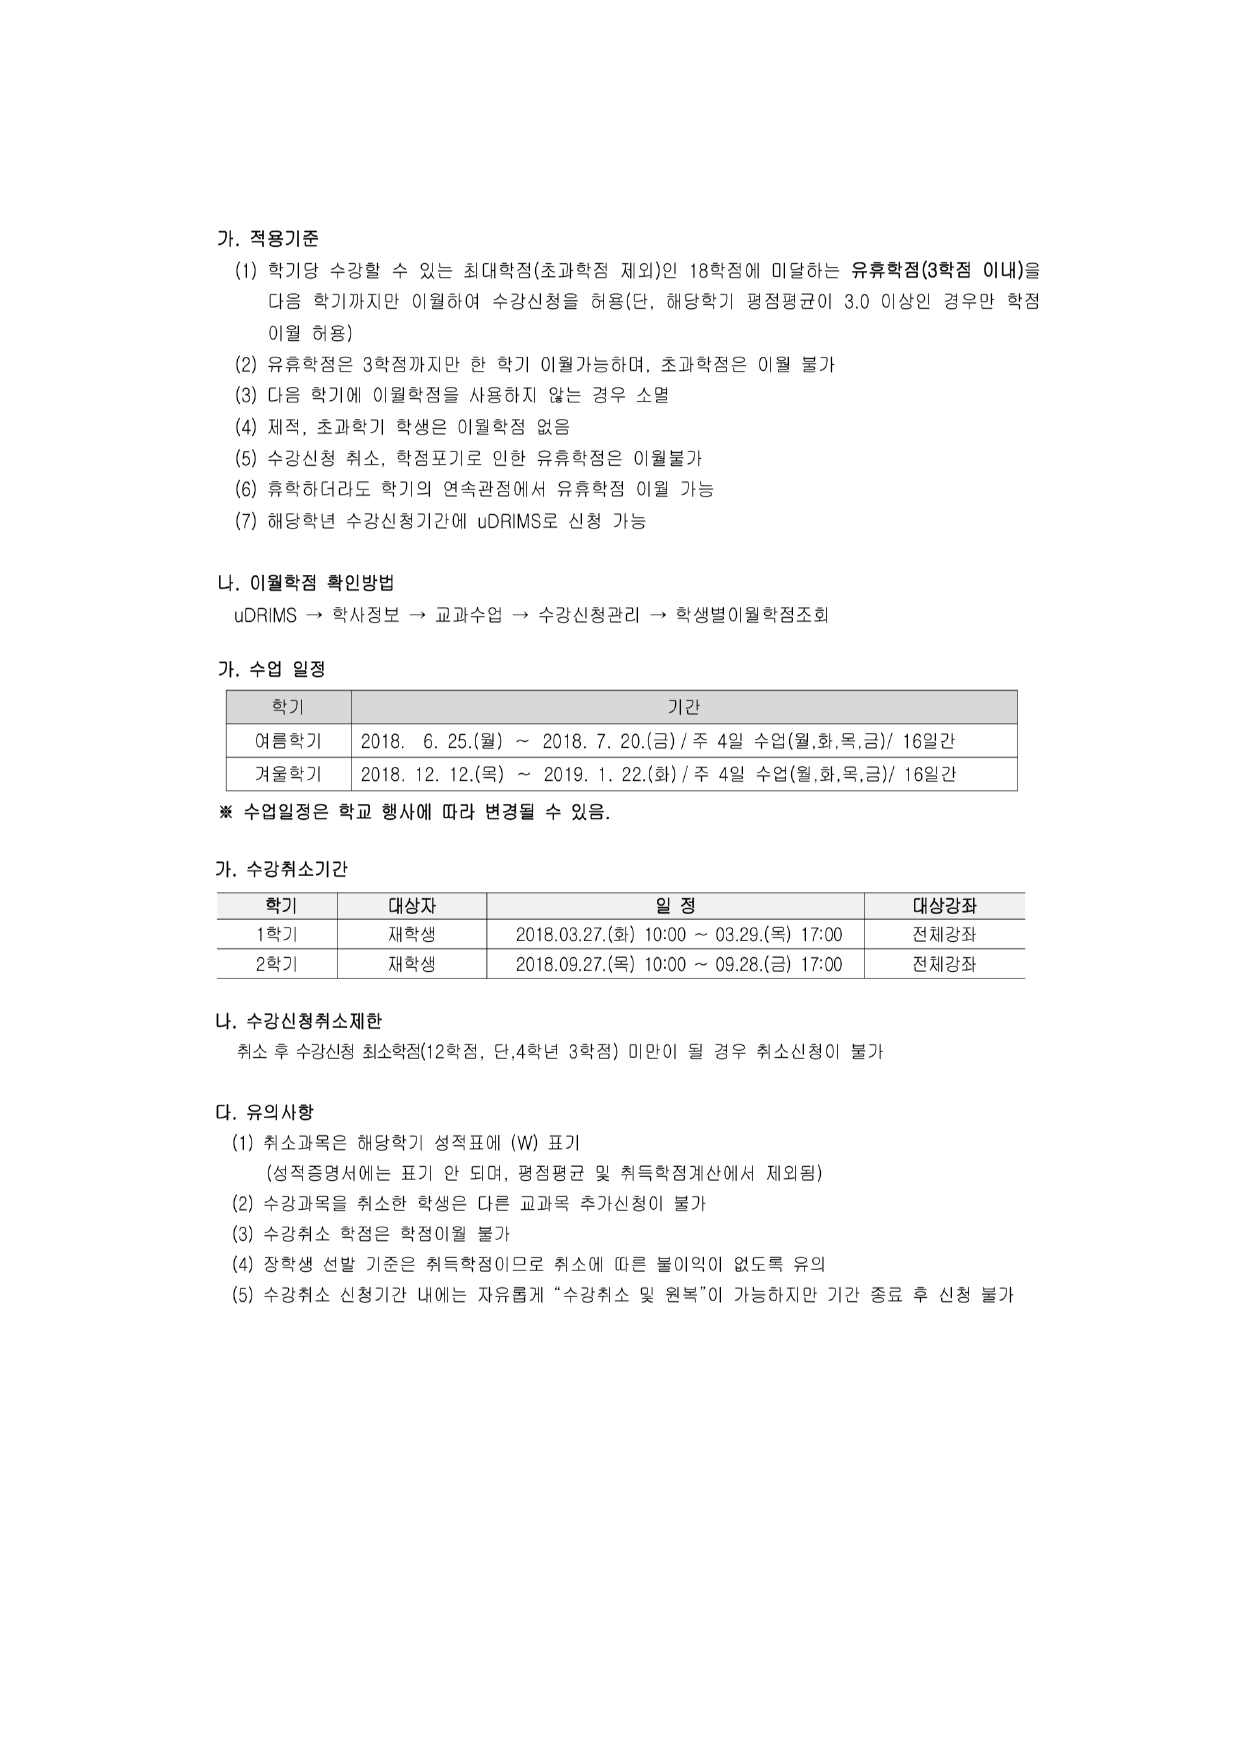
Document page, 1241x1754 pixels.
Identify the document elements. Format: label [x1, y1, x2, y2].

picture [177, 206, 1063, 1328]
